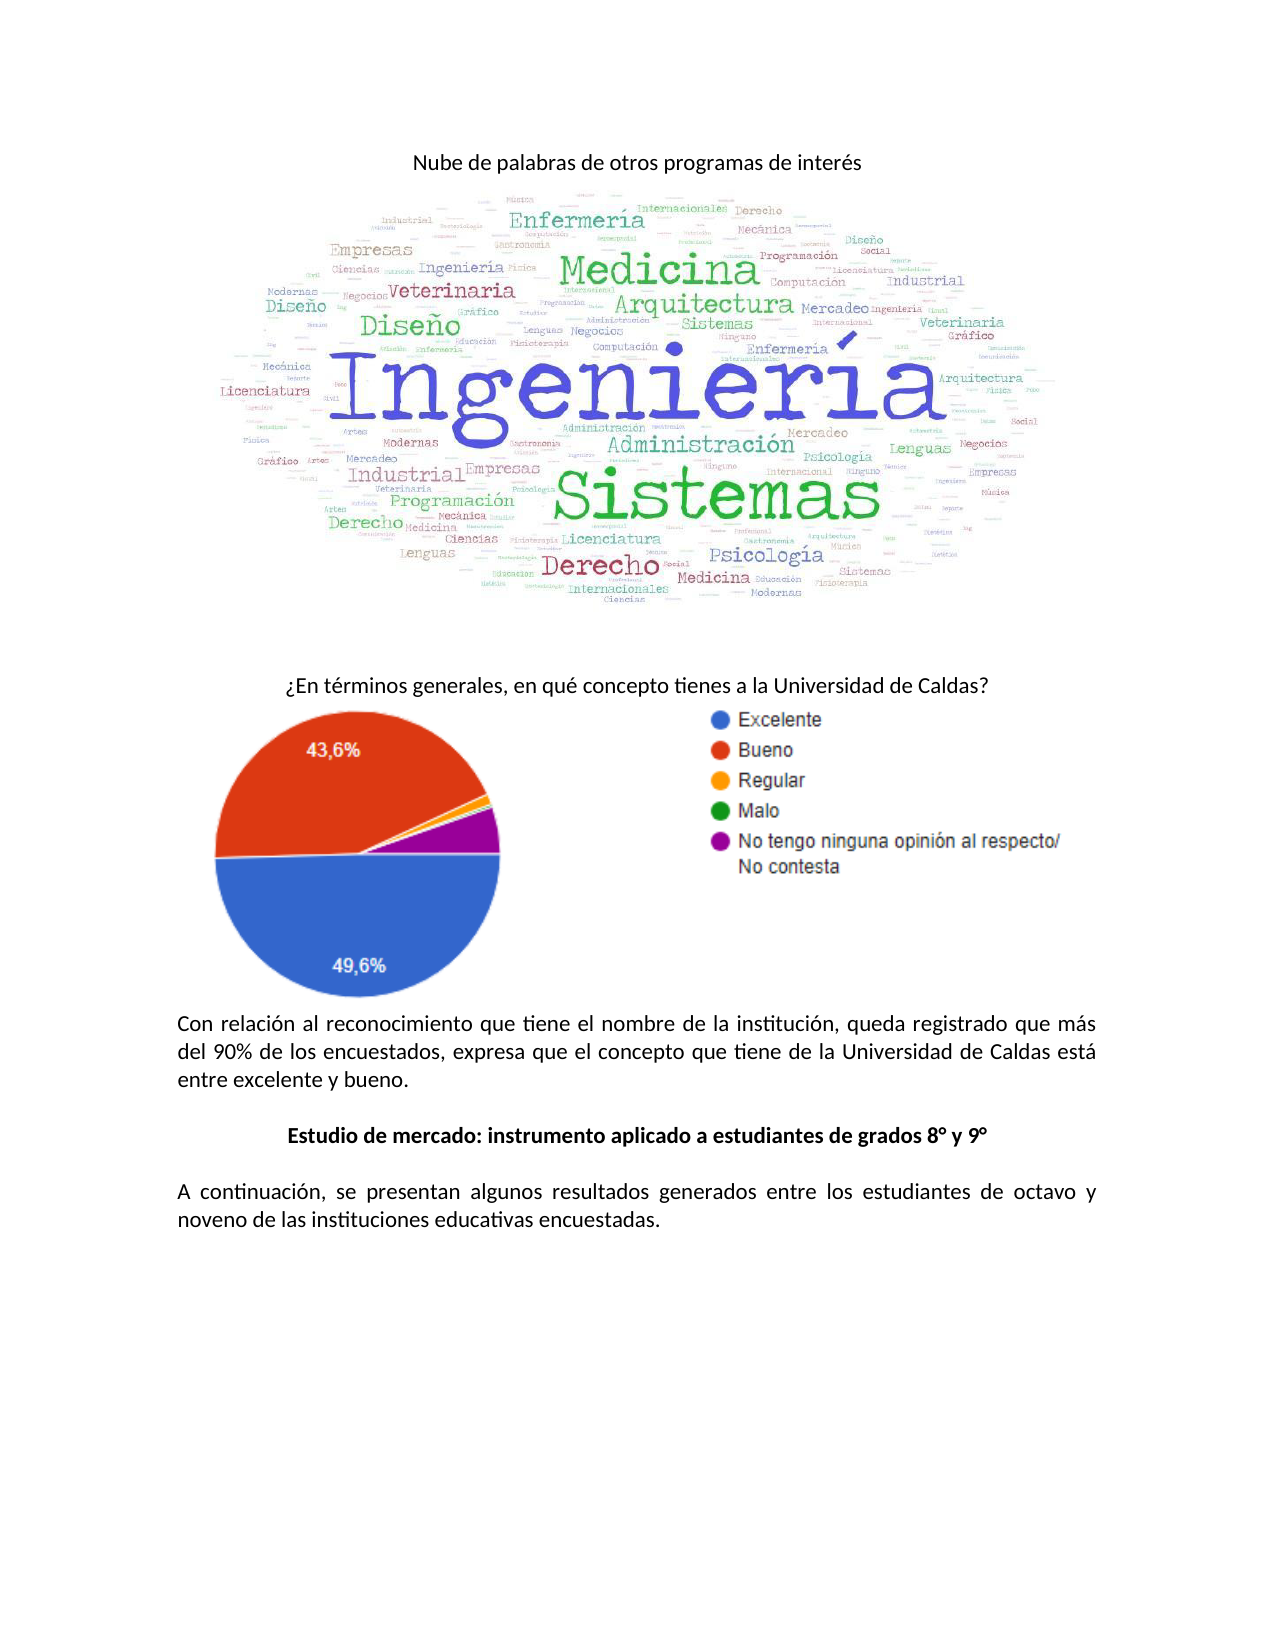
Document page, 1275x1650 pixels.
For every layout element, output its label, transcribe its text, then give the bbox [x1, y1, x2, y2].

text ¿En términos generales, en qué concepto tienes a la Universidad de Caldas? [177, 671, 1098, 699]
text Nube de palabras de otros programas de interés [177, 148, 1098, 176]
text Estudio de mercado: instrumento aplicado a estudiantes de grados 8° y 9° [177, 1121, 1098, 1149]
text Con relación al reconocimiento que tiene el nombre de la institución, queda registrado que más del 90% de los encuestados, expresa que el concepto que tiene de la Universidad de Caldas está entre excelente y bueno. [177, 1009, 1098, 1093]
text A continuación, se presentan algunos resultados generados entre los estudiantes de octavo y noveno de las instituciones educativas encuestadas. [177, 1177, 1098, 1233]
